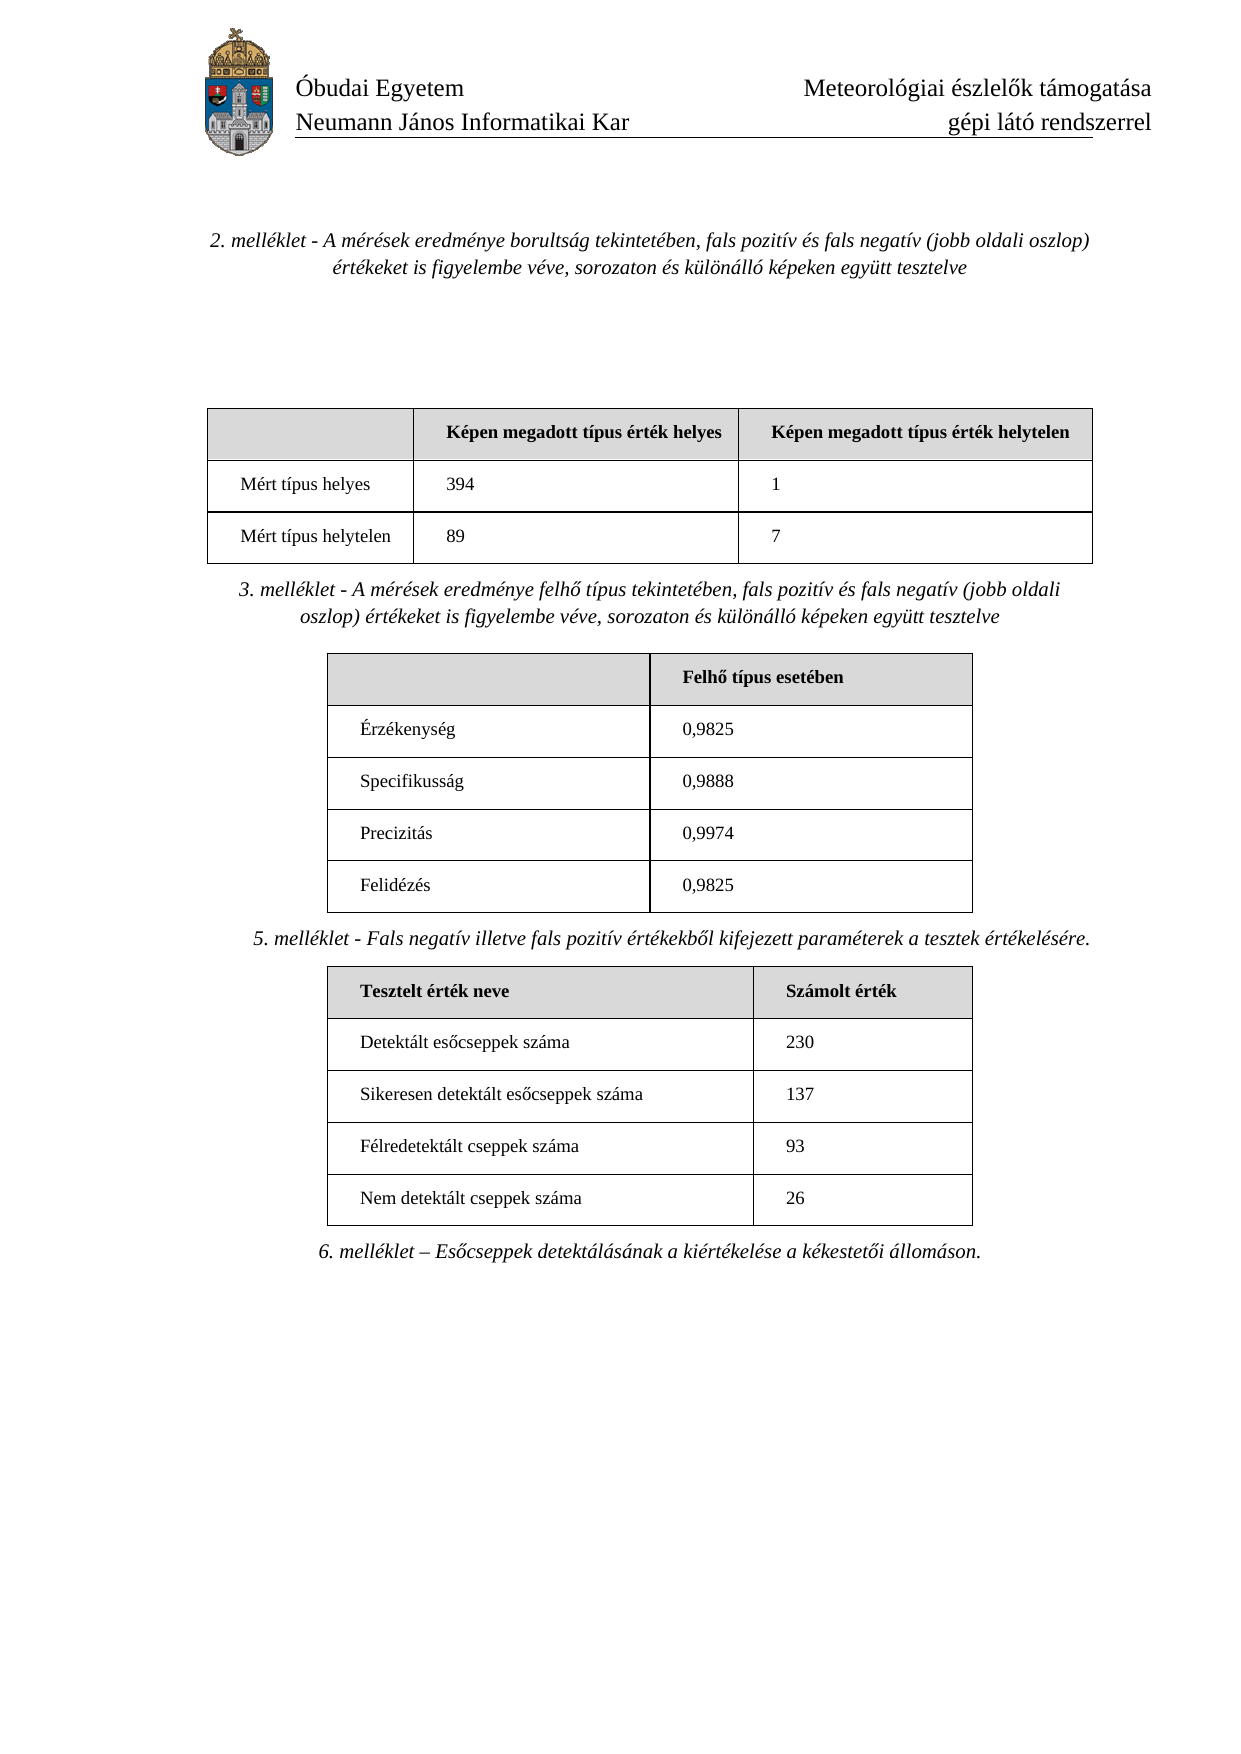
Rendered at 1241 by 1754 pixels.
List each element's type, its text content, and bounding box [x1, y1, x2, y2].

table_header Számolt érték [754, 967, 972, 1018]
table_cell 0,9888 [651, 758, 972, 808]
table_header Tesztelt érték neve [328, 967, 753, 1018]
table_cell Mért típus helytelen [208, 513, 413, 563]
table_header Felhő típus esetében [651, 654, 972, 705]
table_cell 0,9974 [651, 810, 972, 860]
table_cell 1 [739, 461, 1092, 511]
table_cell Félredetektált cseppek száma [328, 1123, 753, 1173]
table_cell 137 [754, 1071, 972, 1122]
table_header [208, 409, 413, 459]
table_cell 26 [754, 1175, 972, 1225]
table_cell Sikeresen detektált esőcseppek száma [328, 1071, 753, 1122]
table_cell 89 [414, 513, 738, 563]
table_cell 93 [754, 1123, 972, 1173]
table_cell 230 [754, 1019, 972, 1070]
table_cell Mért típus helyes [208, 461, 413, 511]
picture [205, 28, 275, 157]
table_cell 0,9825 [651, 706, 972, 757]
table_cell Nem detektált cseppek száma [328, 1175, 753, 1225]
table_cell Specifikusság [328, 758, 649, 808]
table_cell Felidézés [328, 861, 649, 912]
table_cell 7 [739, 513, 1092, 563]
table_header [328, 654, 649, 705]
table_cell Detektált esőcseppek száma [328, 1019, 753, 1070]
table_cell 0,9825 [651, 861, 972, 912]
table_header Képen megadott típus érték helytelen [739, 409, 1092, 459]
text 5. melléklet - Fals negatív illetve fals pozitív értékekből kifejezett paraméterek a tesztek értékelésére. [207, 926, 1093, 950]
table_cell Érzékenység [328, 706, 649, 757]
table_header Képen megadott típus érték helyes [414, 409, 738, 459]
table_cell Precizitás [328, 810, 649, 860]
table_cell 394 [414, 461, 738, 511]
text 6. melléklet – Esőcseppek detektálásának a kiértékelése a kékestetői állomáson. [207, 1239, 1093, 1263]
